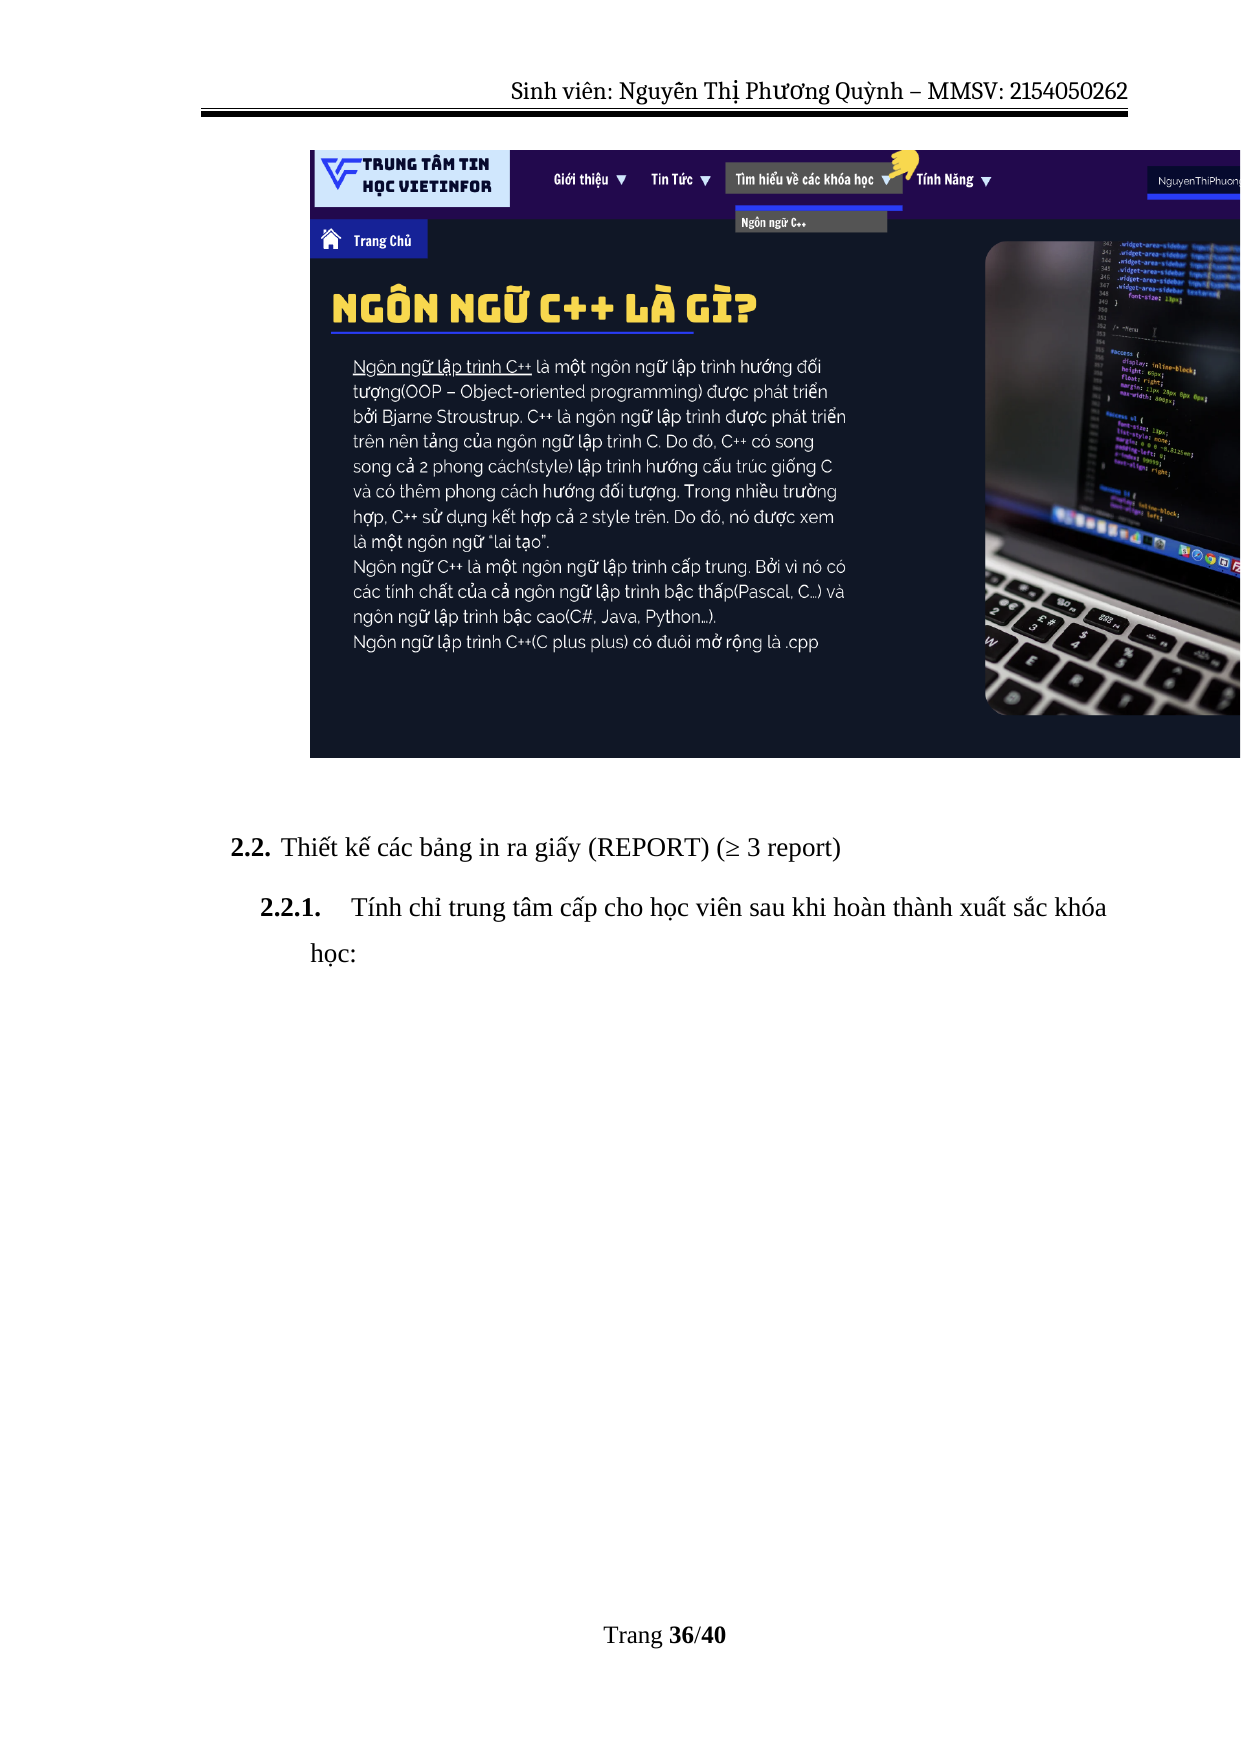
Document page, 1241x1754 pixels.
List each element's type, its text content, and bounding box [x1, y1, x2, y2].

list Tính chỉ trung tâm cấp cho học viên sau khi hoàn thành xuất sắc khóa học: [260, 891, 1128, 968]
list Thiết kế các bảng in ra giấy (REPORT) (≥ 3 report) [230, 832, 1128, 863]
picture [310, 150, 1241, 758]
